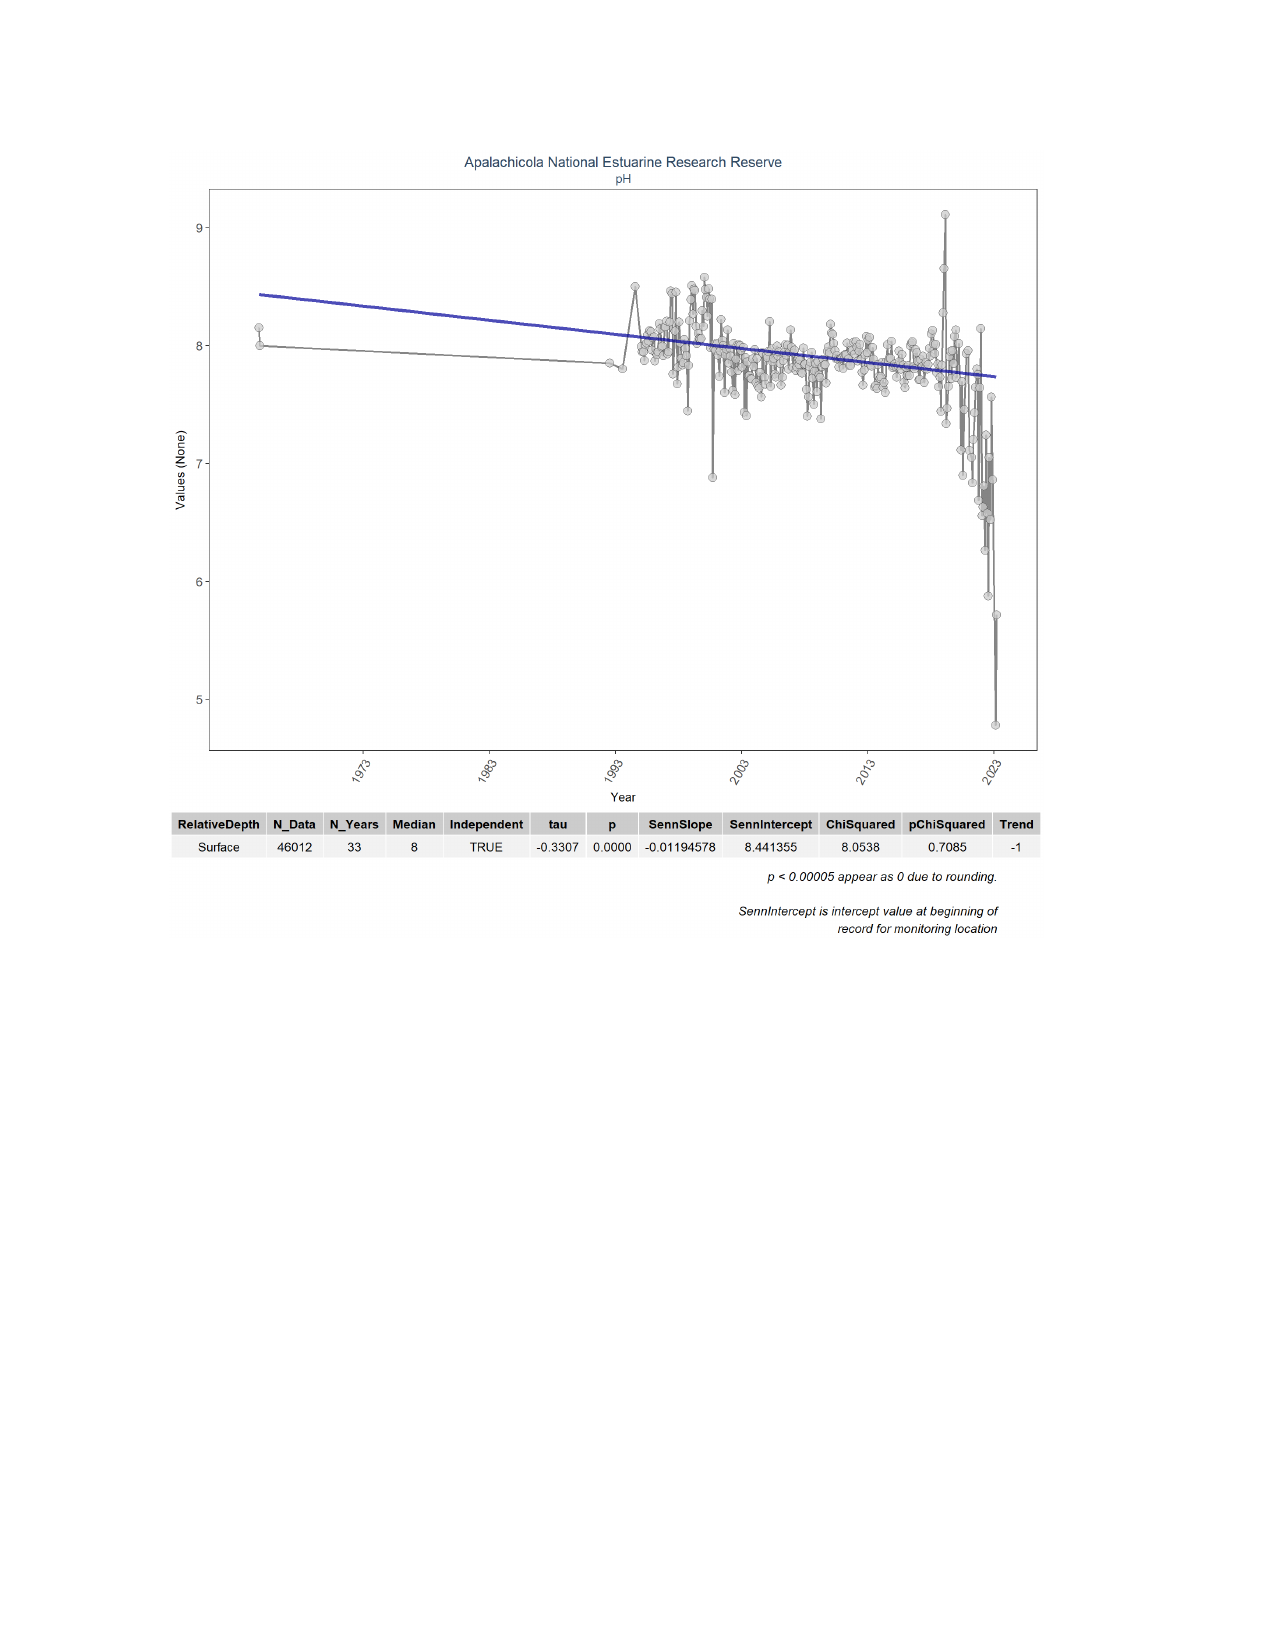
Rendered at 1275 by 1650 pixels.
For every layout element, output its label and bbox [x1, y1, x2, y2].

picture [168, 150, 1044, 938]
